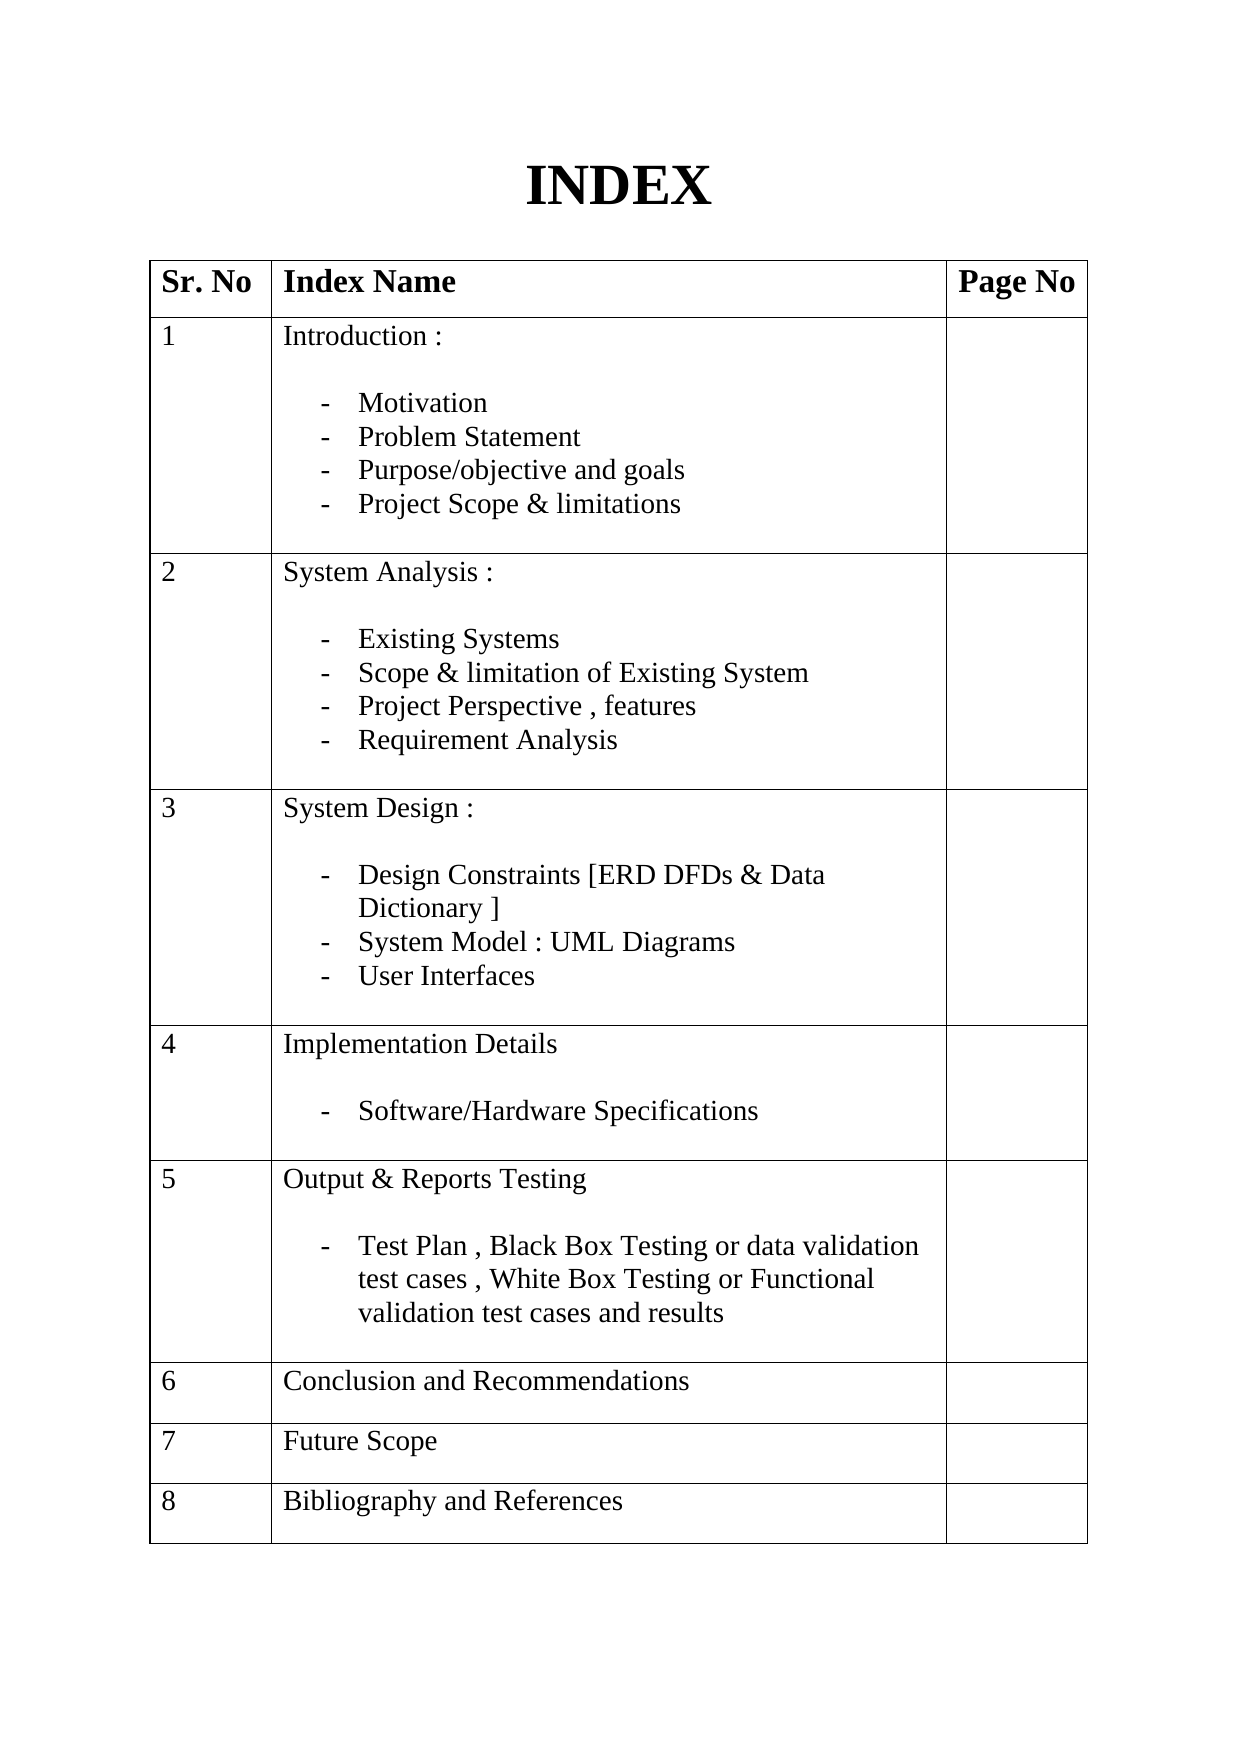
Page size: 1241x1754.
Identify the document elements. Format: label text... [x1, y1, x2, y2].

table_cell Implementation Details Software/Hardware Specifications [272, 1026, 946, 1160]
table_header Index Name [272, 261, 946, 317]
table_cell Conclusion and Recommendations [272, 1363, 946, 1422]
table_cell [947, 554, 1087, 789]
table_cell 5 [151, 1161, 271, 1362]
table_cell [947, 1484, 1087, 1543]
table_cell 2 [151, 554, 271, 789]
table_cell [947, 1161, 1087, 1362]
table_cell Bibliography and References [272, 1484, 946, 1543]
table_cell [947, 1363, 1087, 1422]
table_cell 6 [151, 1363, 271, 1422]
table_cell System Analysis : Existing Systems Scope & limitation of Existing System Project Perspective , features Requirement Analysis [272, 554, 946, 789]
table_cell Introduction : Motivation Problem Statement Purpose/objective and goals Project Scope & limitations [272, 318, 946, 553]
table_cell System Design : Design Constraints [ERD DFDs & Data Dictionary ] System Model : UML Diagrams User Interfaces [272, 790, 946, 1025]
table_cell [947, 1026, 1087, 1160]
table_header Sr. No [151, 261, 271, 317]
table_cell [947, 790, 1087, 1025]
table_cell [947, 1424, 1087, 1482]
table_cell 1 [151, 318, 271, 553]
table_cell 8 [151, 1484, 271, 1543]
table_cell 4 [151, 1026, 271, 1160]
table_cell Output & Reports Testing Test Plan , Black Box Testing or data validation test cases , White Box Testing or Functional validation test cases and results [272, 1161, 946, 1362]
table_cell Future Scope [272, 1424, 946, 1482]
table_header Page No [947, 261, 1087, 317]
text INDEX [450, 150, 1090, 217]
table_cell [947, 318, 1087, 553]
table_cell 7 [151, 1424, 271, 1482]
table_cell 3 [151, 790, 271, 1025]
